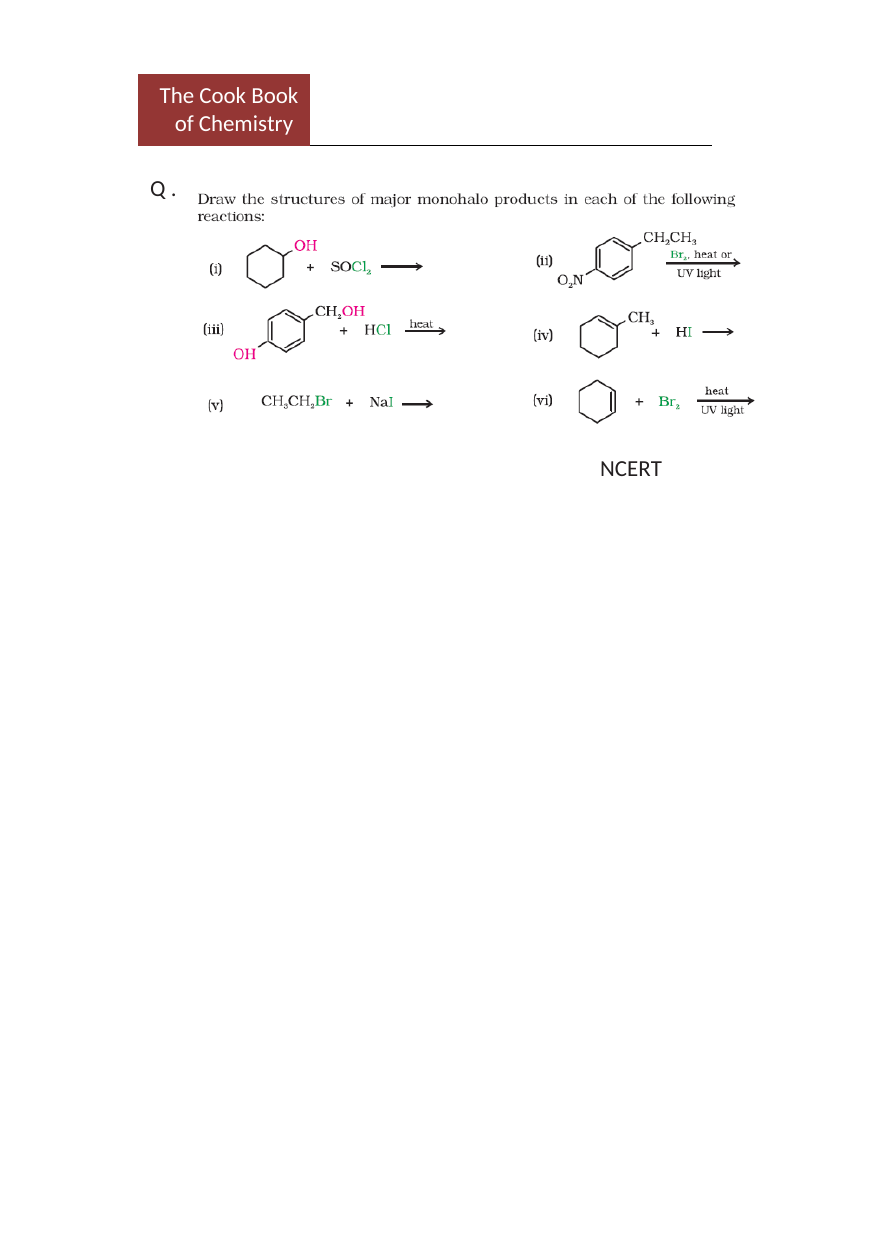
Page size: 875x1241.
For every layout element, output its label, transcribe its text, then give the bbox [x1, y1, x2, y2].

text Q . [150, 174, 724, 202]
text NCERT [150, 454, 724, 482]
